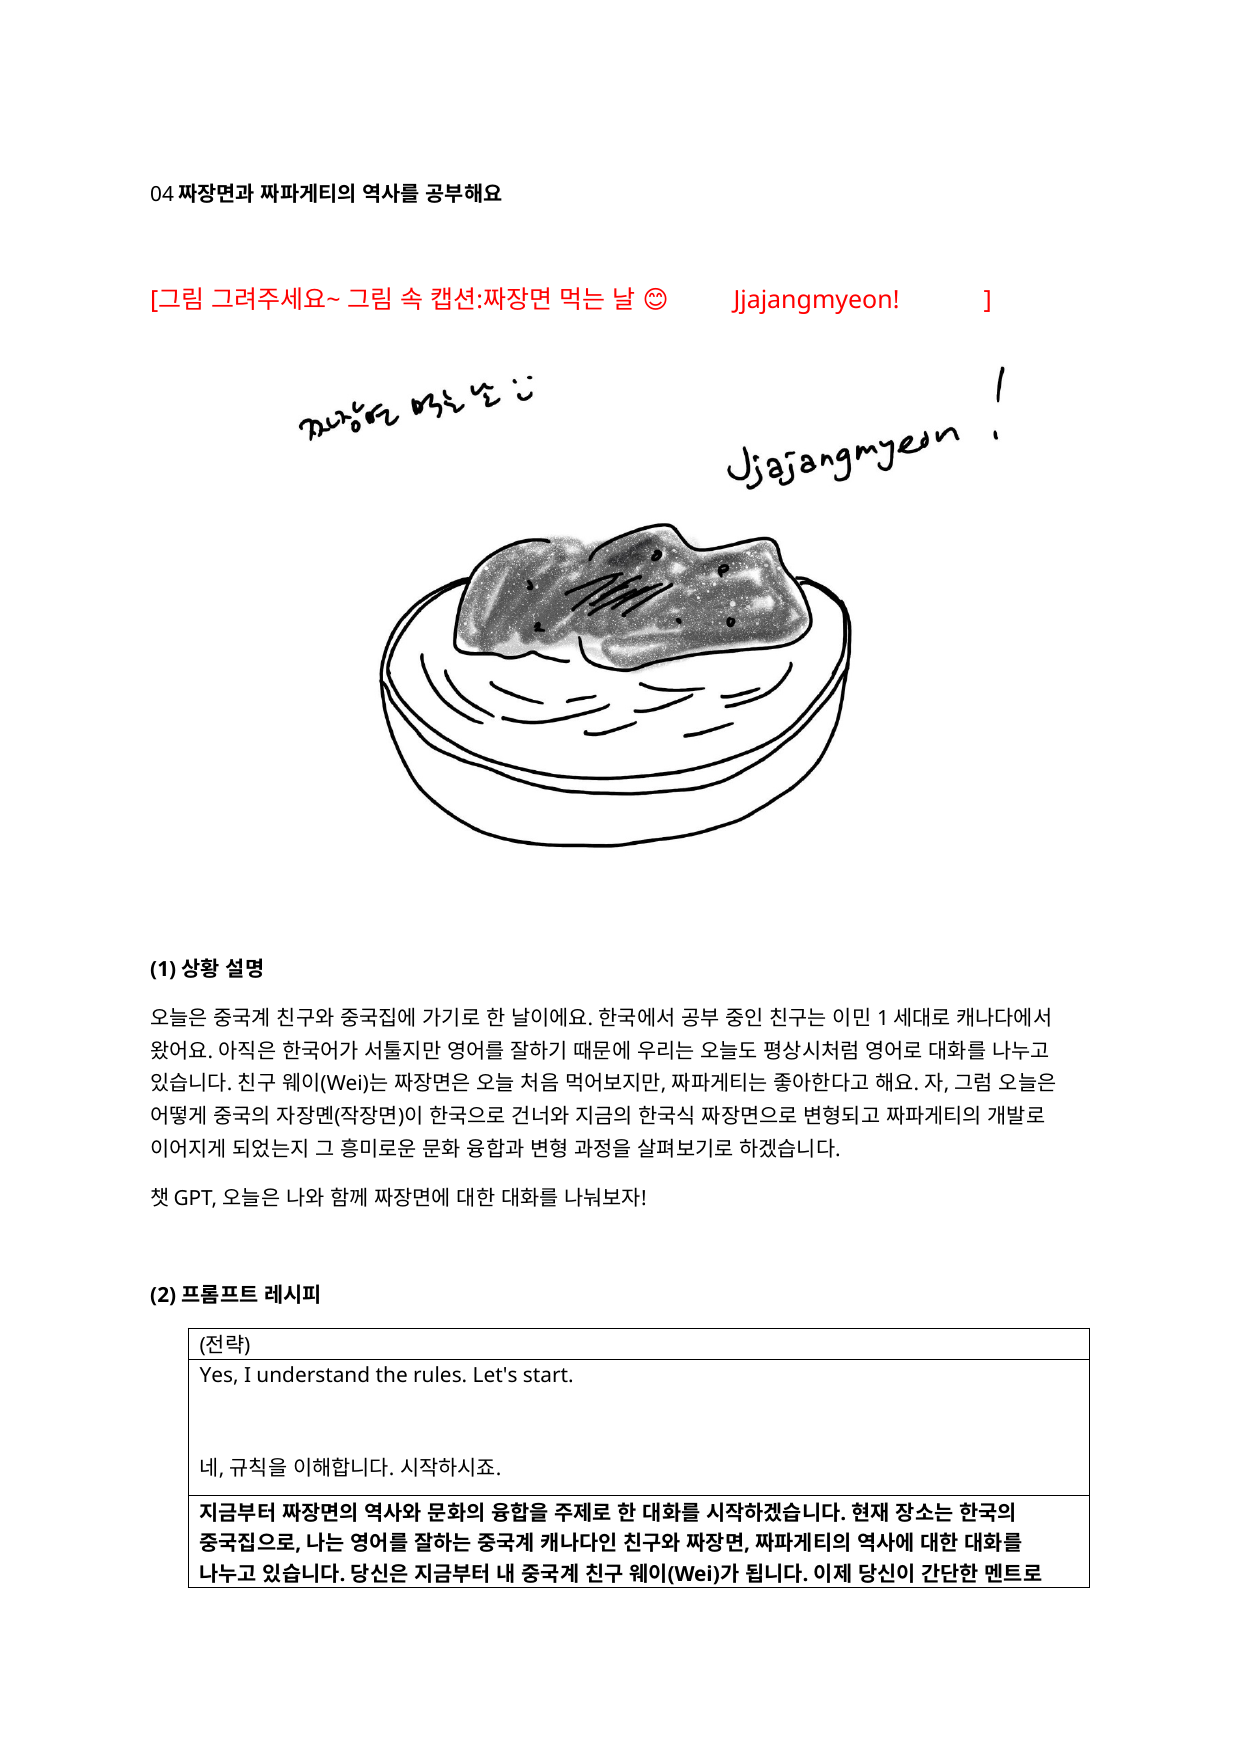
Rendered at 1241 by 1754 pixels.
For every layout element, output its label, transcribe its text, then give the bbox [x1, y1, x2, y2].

text 챗GPT, 오늘은 나와 함께 짜장면에 대한 대화를 나눠보자! [150, 1181, 1090, 1212]
table_cell Yes, I understand the rules. Let's start. 네, 규칙을 이해합니다. 시작하시죠. [189, 1360, 1089, 1495]
text 04짜장면과 짜파게티의 역사를 공부해요 [150, 177, 1090, 207]
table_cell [189, 1496, 1089, 1587]
text (2) 프롬프트 레시피 [150, 1278, 1090, 1308]
picture [150, 335, 1088, 886]
text 오늘은 중국계 친구와 중국집에 가기로 한 날이에요. 한국에서 공부 중인 친구는 이민 1세대로 캐나다에서 왔어요. 아직은 한국어가 서툴지만 영어를 잘하기 때문에 우리는 오늘도 평상시처럼 영어로 대화를 나누고 있습니다. 친구 웨이(Wei)는 짜장면은 오늘 처음 먹어보지만, 짜파게티는 좋아한다고 해요. 자, 그럼 오늘은 어떻게 중국의 자장몐(작장면)이 한국으로 건너와 지금의 한국식 짜장면으로 변형되고 짜파게티의 개발로 이어지게 되었는지 그 흥미로운 문화 융합과 변형 과정을 살펴보기로 하겠습니다. [150, 1001, 1090, 1162]
text [그림 그려주세요~ 그림 속 캡션: 짜장면 먹는 날 Jjajangmyeon! ] [150, 280, 1090, 316]
text (1) 상황 설명 [150, 952, 1090, 982]
table_header (전략) [189, 1329, 1089, 1359]
